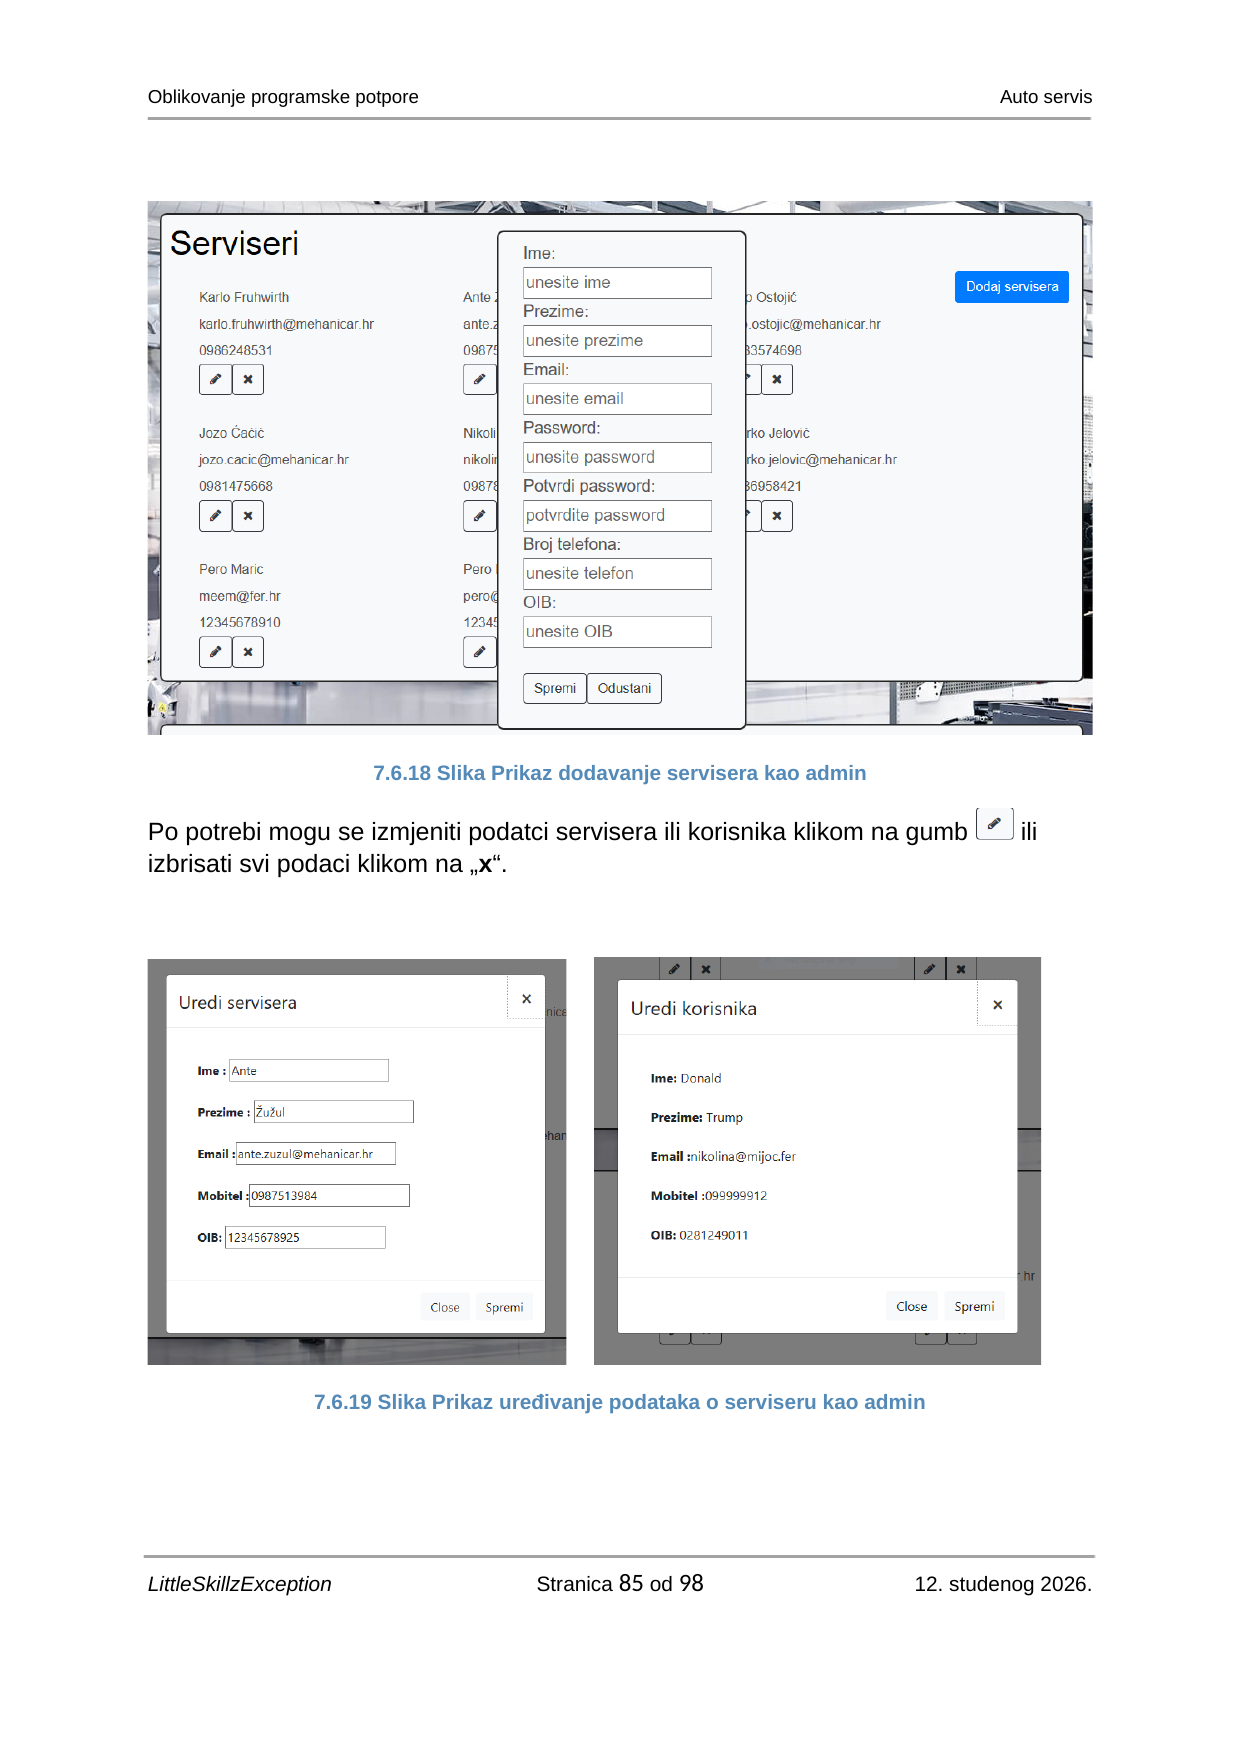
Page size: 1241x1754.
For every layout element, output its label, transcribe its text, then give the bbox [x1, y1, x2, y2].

text Po potrebi mogu se izmjeniti podatci servisera ili korisnika klikom na gumb ili izbrisati svi podaci klikom na „x“. [148, 809, 1093, 878]
text 7.6.19 Slika Prikaz uređivanje podataka o serviseru kao admin [148, 1390, 1093, 1414]
picture [147, 201, 1093, 735]
picture [594, 957, 1042, 1365]
picture [147, 959, 567, 1365]
picture [975, 808, 1014, 840]
text 7.6.18 Slika Prikaz dodavanje servisera kao admin [148, 760, 1093, 784]
